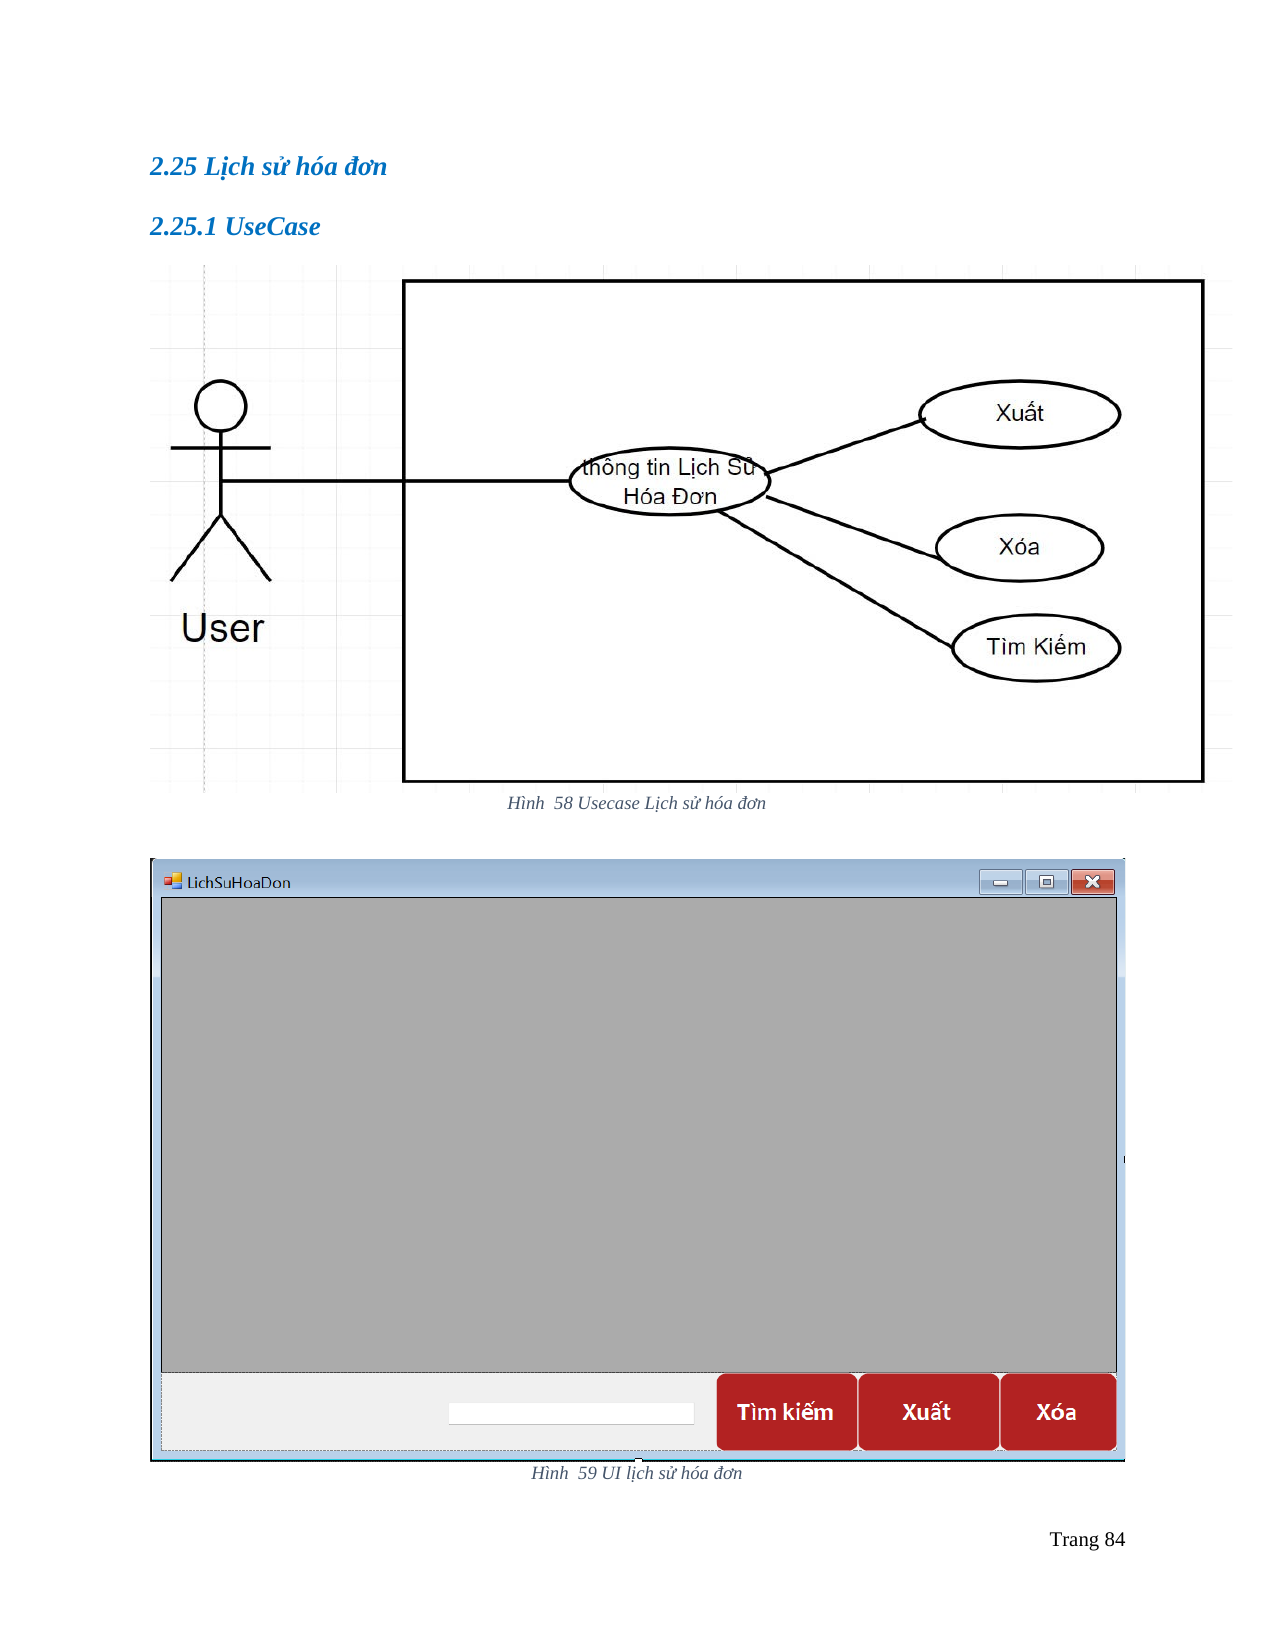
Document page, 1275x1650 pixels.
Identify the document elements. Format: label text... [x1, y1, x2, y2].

subtitle 2.25.1 UseCase [150, 210, 1125, 241]
picture [150, 858, 1125, 1462]
subtitle 2.25 Lịch sử hóa đơn [150, 150, 1125, 181]
picture [150, 265, 1233, 793]
